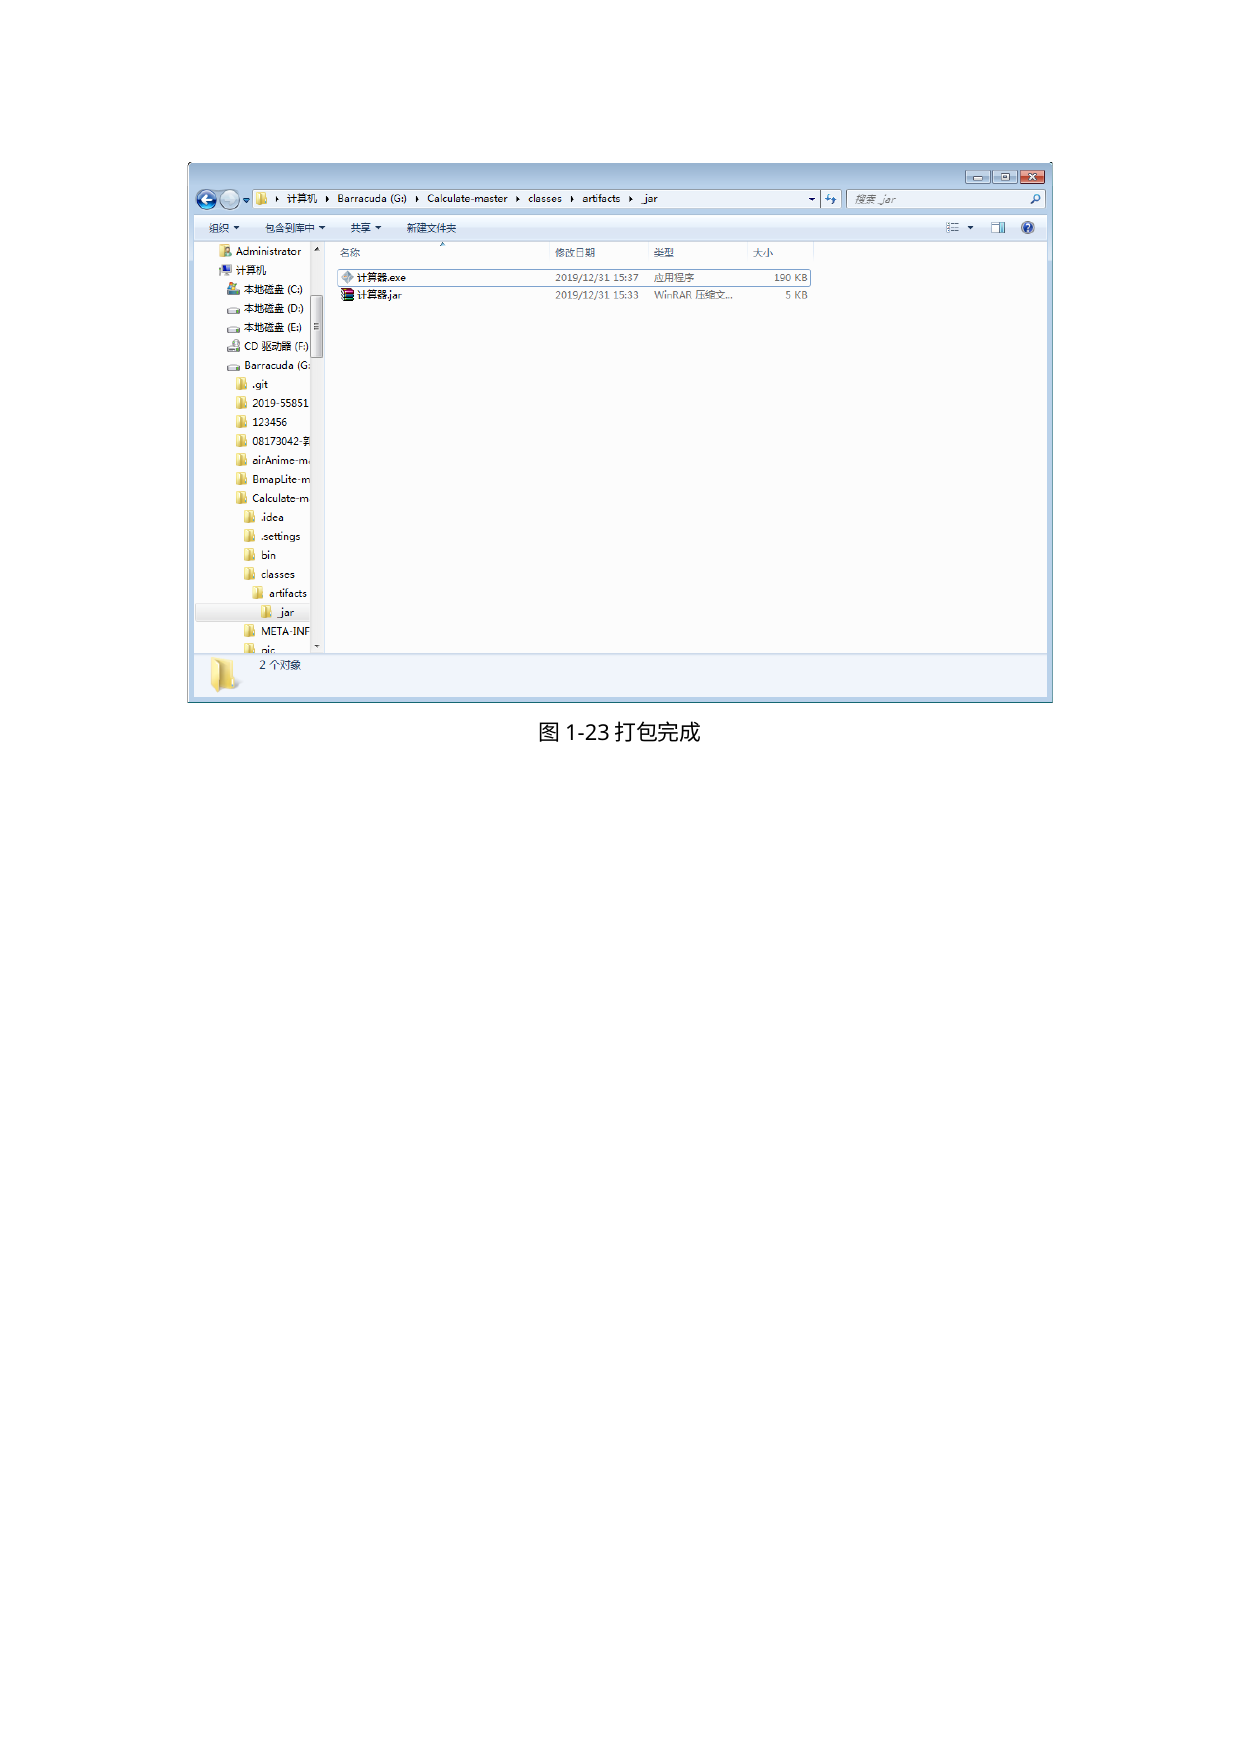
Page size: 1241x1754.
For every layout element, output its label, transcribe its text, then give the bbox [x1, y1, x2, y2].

text 图1-23打包完成 [187, 714, 1053, 747]
picture [187, 162, 1053, 703]
